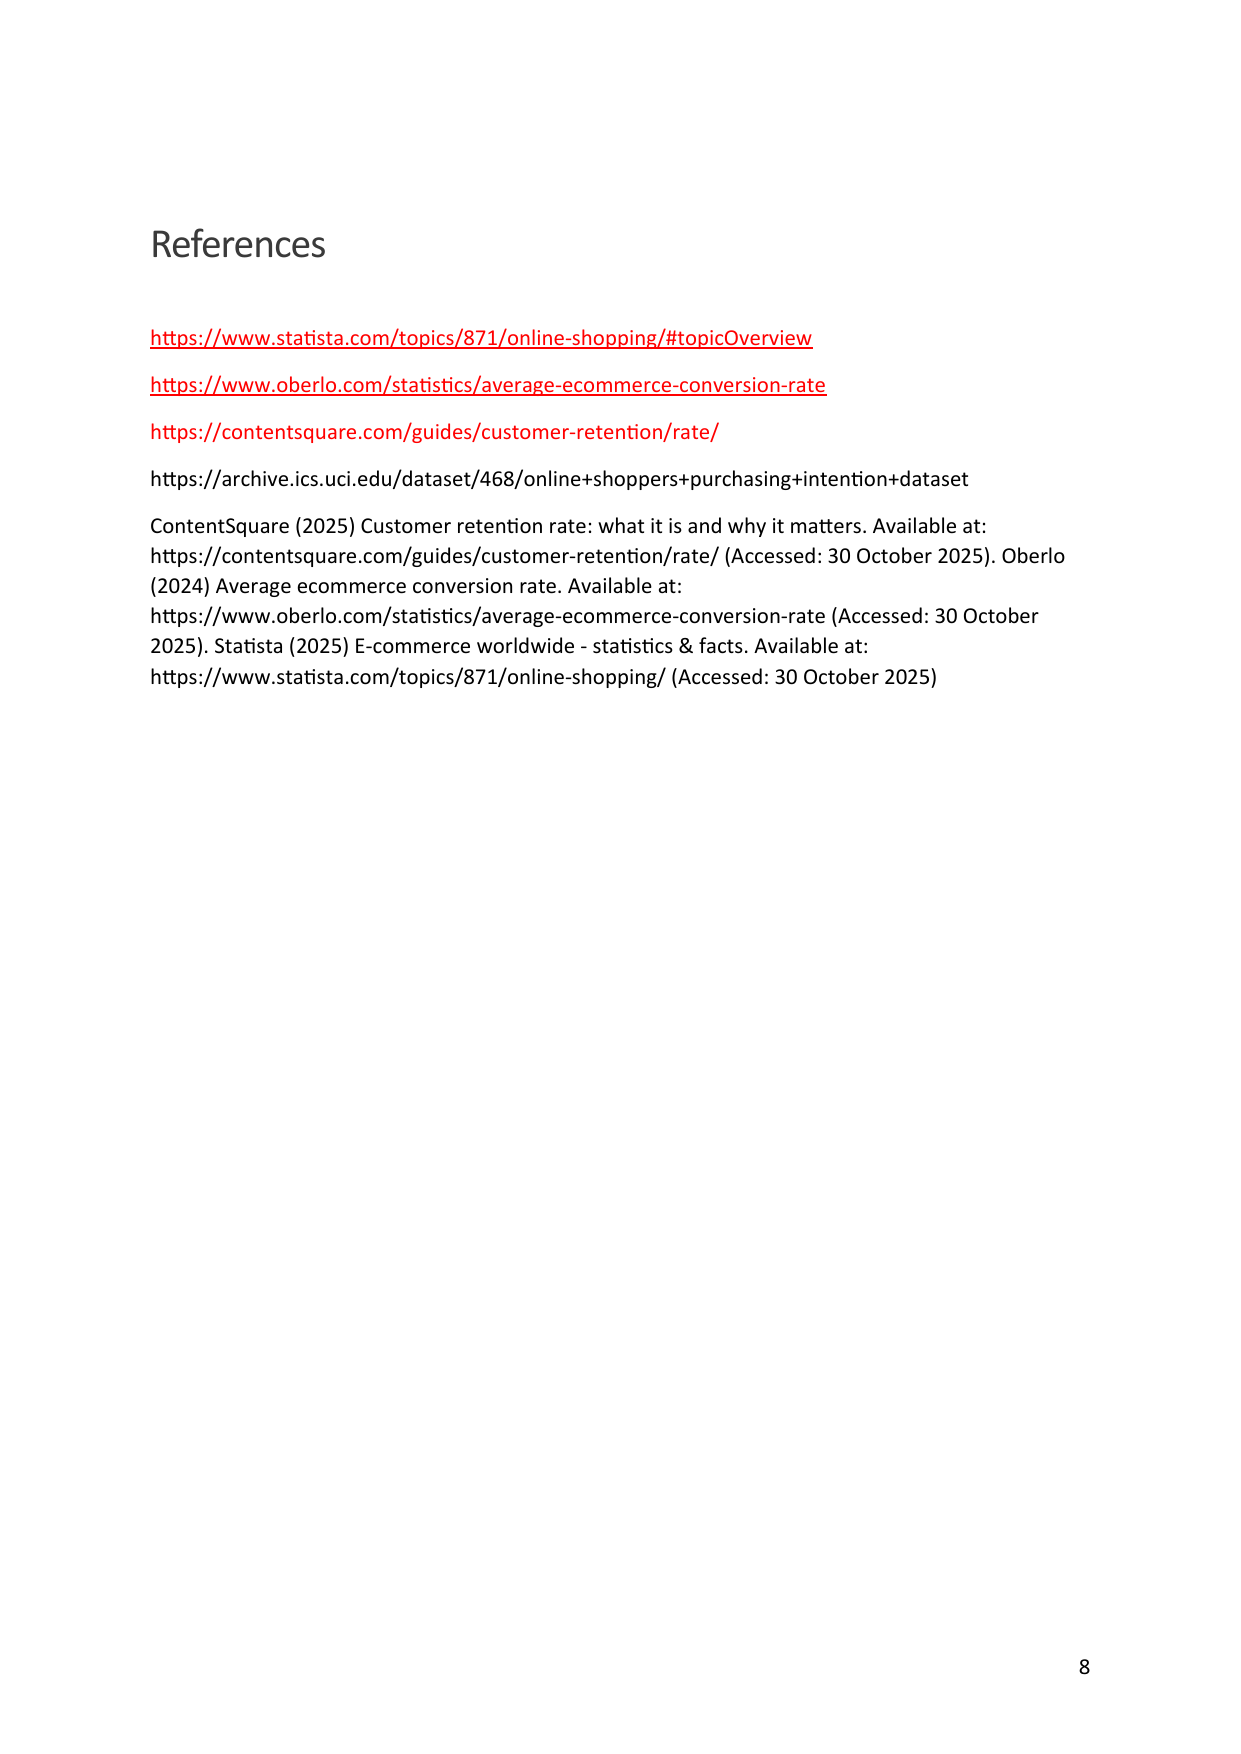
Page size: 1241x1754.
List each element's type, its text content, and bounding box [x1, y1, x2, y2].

subtitle References [150, 218, 1090, 268]
